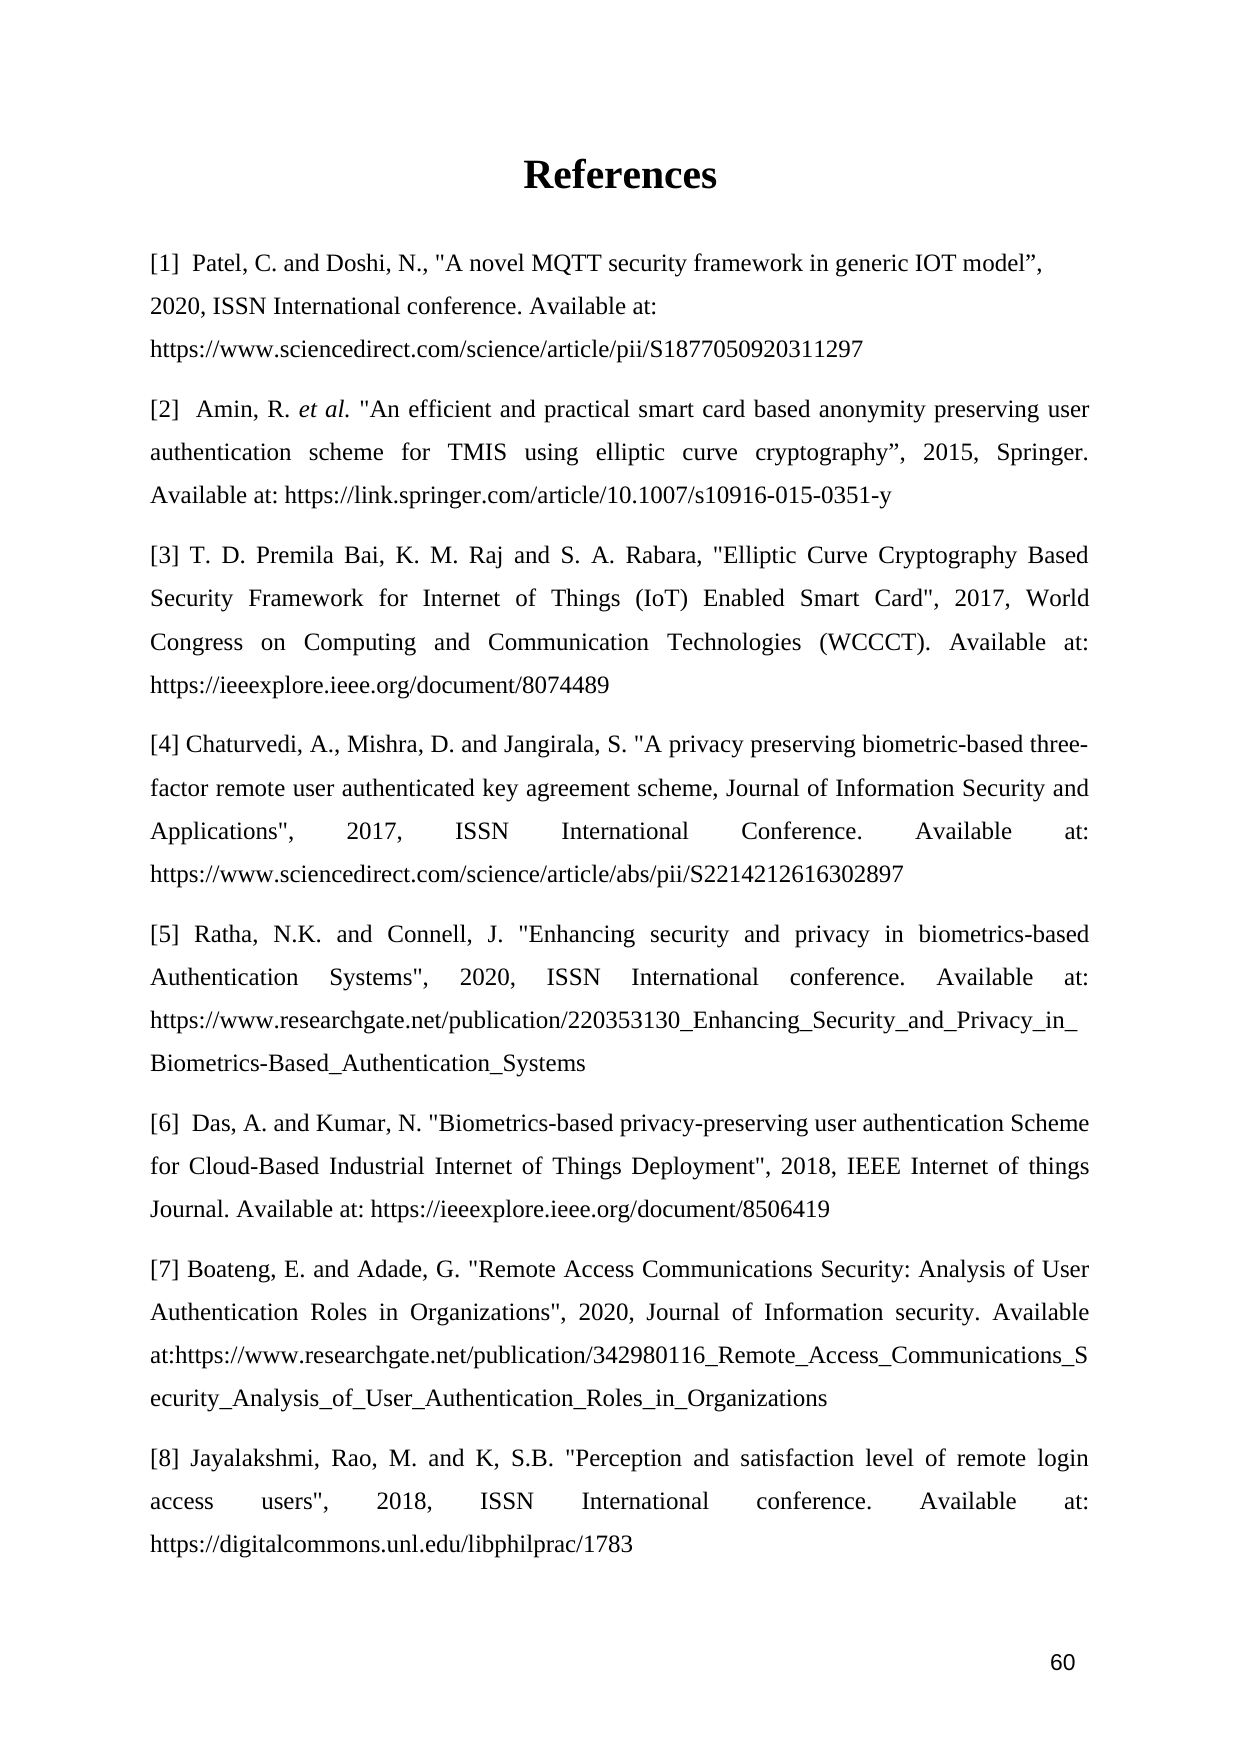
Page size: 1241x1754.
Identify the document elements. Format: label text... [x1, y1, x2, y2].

text [1] Patel, C. and Doshi, N., "A novel MQTT security framework in generic IOT model”, 2020, ISSN International conference. Available at: https://www.sciencedirect.com/science/article/pii/S1877050920311297 [150, 248, 1090, 363]
text [2] Amin, R. et al. "An efficient and practical smart card based anonymity preserving user authentication scheme for TMIS using elliptic curve cryptography”, 2015, Springer. Available at: https://link.springer.com/article/10.1007/s10916-015-0351-y [150, 394, 1090, 509]
text [3] T. D. Premila Bai, K. M. Raj and S. A. Rabara, "Elliptic Curve Cryptography Based Security Framework for Internet of Things (IoT) Enabled Smart Card", 2017, World Congress on Computing and Communication Technologies (WCCCT). Available at: https://ieeexplore.ieee.org/document/8074489 [150, 540, 1090, 698]
text [4] Chaturvedi, A., Mishra, D. and Jangirala, S. "A privacy preserving biometric-based three-factor remote user authenticated key agreement scheme, Journal of Information Security and Applications", 2017, ISSN International Conference. Available at: https://www.sciencedirect.com/science/article/abs/pii/S2214212616302897 [150, 729, 1090, 888]
text References [150, 150, 1090, 198]
text [5] Ratha, N.K. and Connell, J. "Enhancing security and privacy in biometrics-based Authentication Systems", 2020, ISSN International conference. Available at: https://www.researchgate.net/publication/220353130_Enhancing_Security_and_Privacy_in_Biometrics-Based_Authentication_Systems [150, 919, 1090, 1077]
text [7] Boateng, E. and Adade, G. "Remote Access Communications Security: Analysis of User Authentication Roles in Organizations", 2020, Journal of Information security. Available at:https://www.researchgate.net/publication/342980116_Remote_Access_Communications_Security_Analysis_of_User_Authentication_Roles_in_Organizations [150, 1254, 1090, 1412]
text [8] Jayalakshmi, Rao, M. and K, S.B. "Perception and satisfaction level of remote login access users", 2018, ISSN International conference. Available at: https://digitalcommons.unl.edu/libphilprac/1783 [150, 1443, 1090, 1558]
text [6] Das, A. and Kumar, N. "Biometrics-based privacy-preserving user authentication Scheme for Cloud-Based Industrial Internet of Things Deployment", 2018, IEEE Internet of things Journal. Available at: https://ieeexplore.ieee.org/document/8506419 [150, 1108, 1090, 1223]
